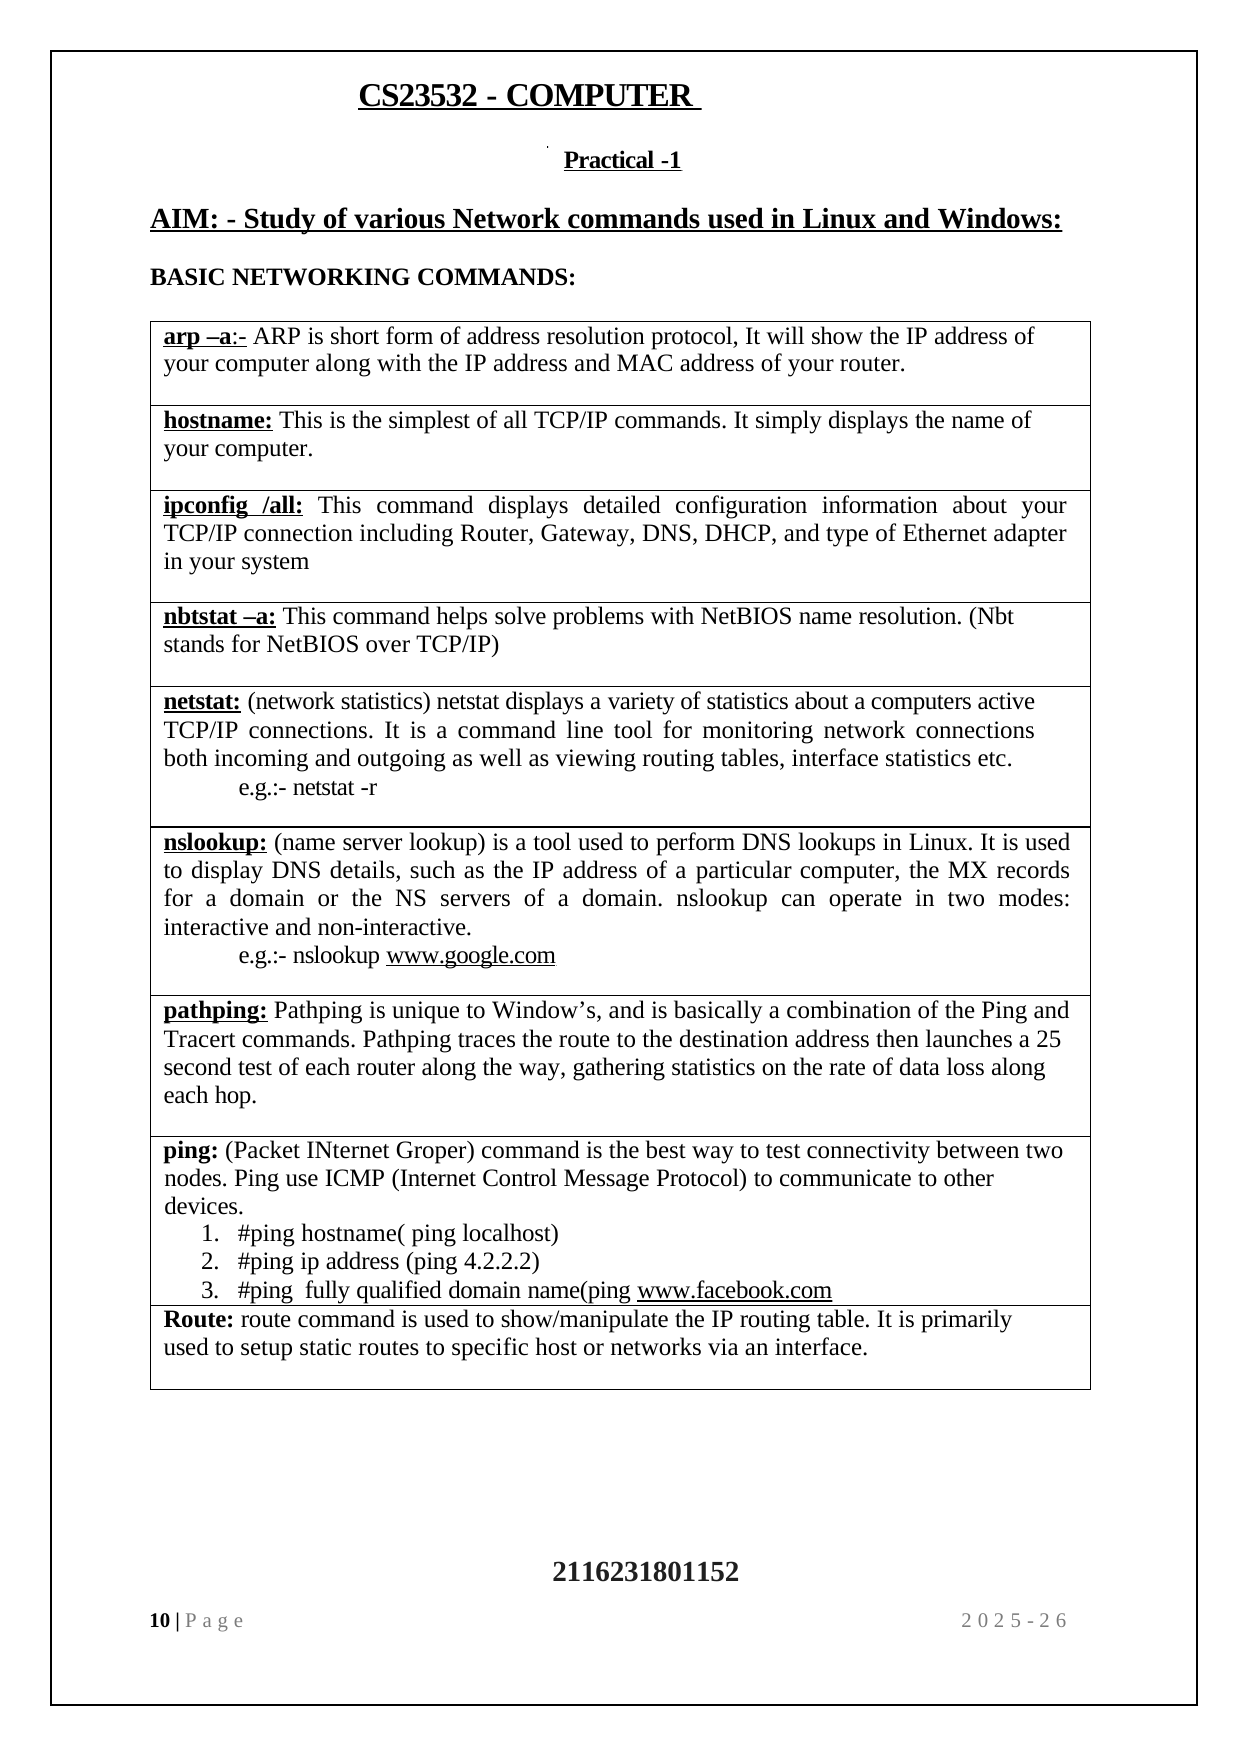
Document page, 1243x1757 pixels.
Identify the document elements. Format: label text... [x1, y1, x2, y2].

text BASIC NETWORKING COMMANDS: [150, 262, 1196, 291]
table_cell pathping: Pathping is unique to Window’s, and is basically a combination of the Ping and Tracert commands. Pathping traces the route to the destination address then launches a 25 second test of each router along the way, gathering statistics on the rate of data loss along each hop. [151, 996, 1090, 1136]
table_cell ping: (Packet INternet Groper) command is the best way to test connectivity between two nodes. Ping use ICMP (Internet Control Message Protocol) to communicate to other devices. #ping hostname( ping localhost) #ping ip address (ping 4.2.2.2) #ping fully qualified domain name(ping www.facebook.com [151, 1137, 1090, 1304]
subtitle AIM: - Study of various Network commands used in Linux and Windows: [150, 201, 1196, 234]
table_cell ipconfig /all: This command displays detailed configuration information about your TCP/IP connection including Router, Gateway, DNS, DHCP, and type of Ethernet adapter in your system [151, 491, 1090, 602]
table_header arp –a:- ARP is short form of address resolution protocol, It will show the IP address of your computer along with the IP address and MAC address of your router. [151, 322, 1090, 405]
table_cell Route: route command is used to show/manipulate the IP routing table. It is primarily used to setup static routes to specific host or networks via an interface. [151, 1306, 1090, 1389]
table_cell netstat: (network statistics) netstat displays a variety of statistics about a computers active TCP/IP connections. It is a command line tool for monitoring network connections both incoming and outgoing as well as viewing routing tables, interface statistics etc. e.g.:- netstat -r [151, 687, 1090, 826]
text Practical -1 [432, 145, 814, 174]
table_cell nslookup: (name server lookup) is a tool used to perform DNS lookups in Linux. It is used to display DNS details, such as the IP address of a particular computer, the MX records for a domain or the NS servers of a domain. nslookup can operate in two modes: interactive and non-interactive. e.g.:- nslookup www.google.com [151, 828, 1090, 995]
table_cell hostname: This is the simplest of all TCP/IP commands. It simply displays the name of your computer. [151, 406, 1090, 489]
table_cell nbtstat –a: This command helps solve problems with NetBIOS name resolution. (Nbt stands for NetBIOS over TCP/IP) [151, 603, 1090, 686]
